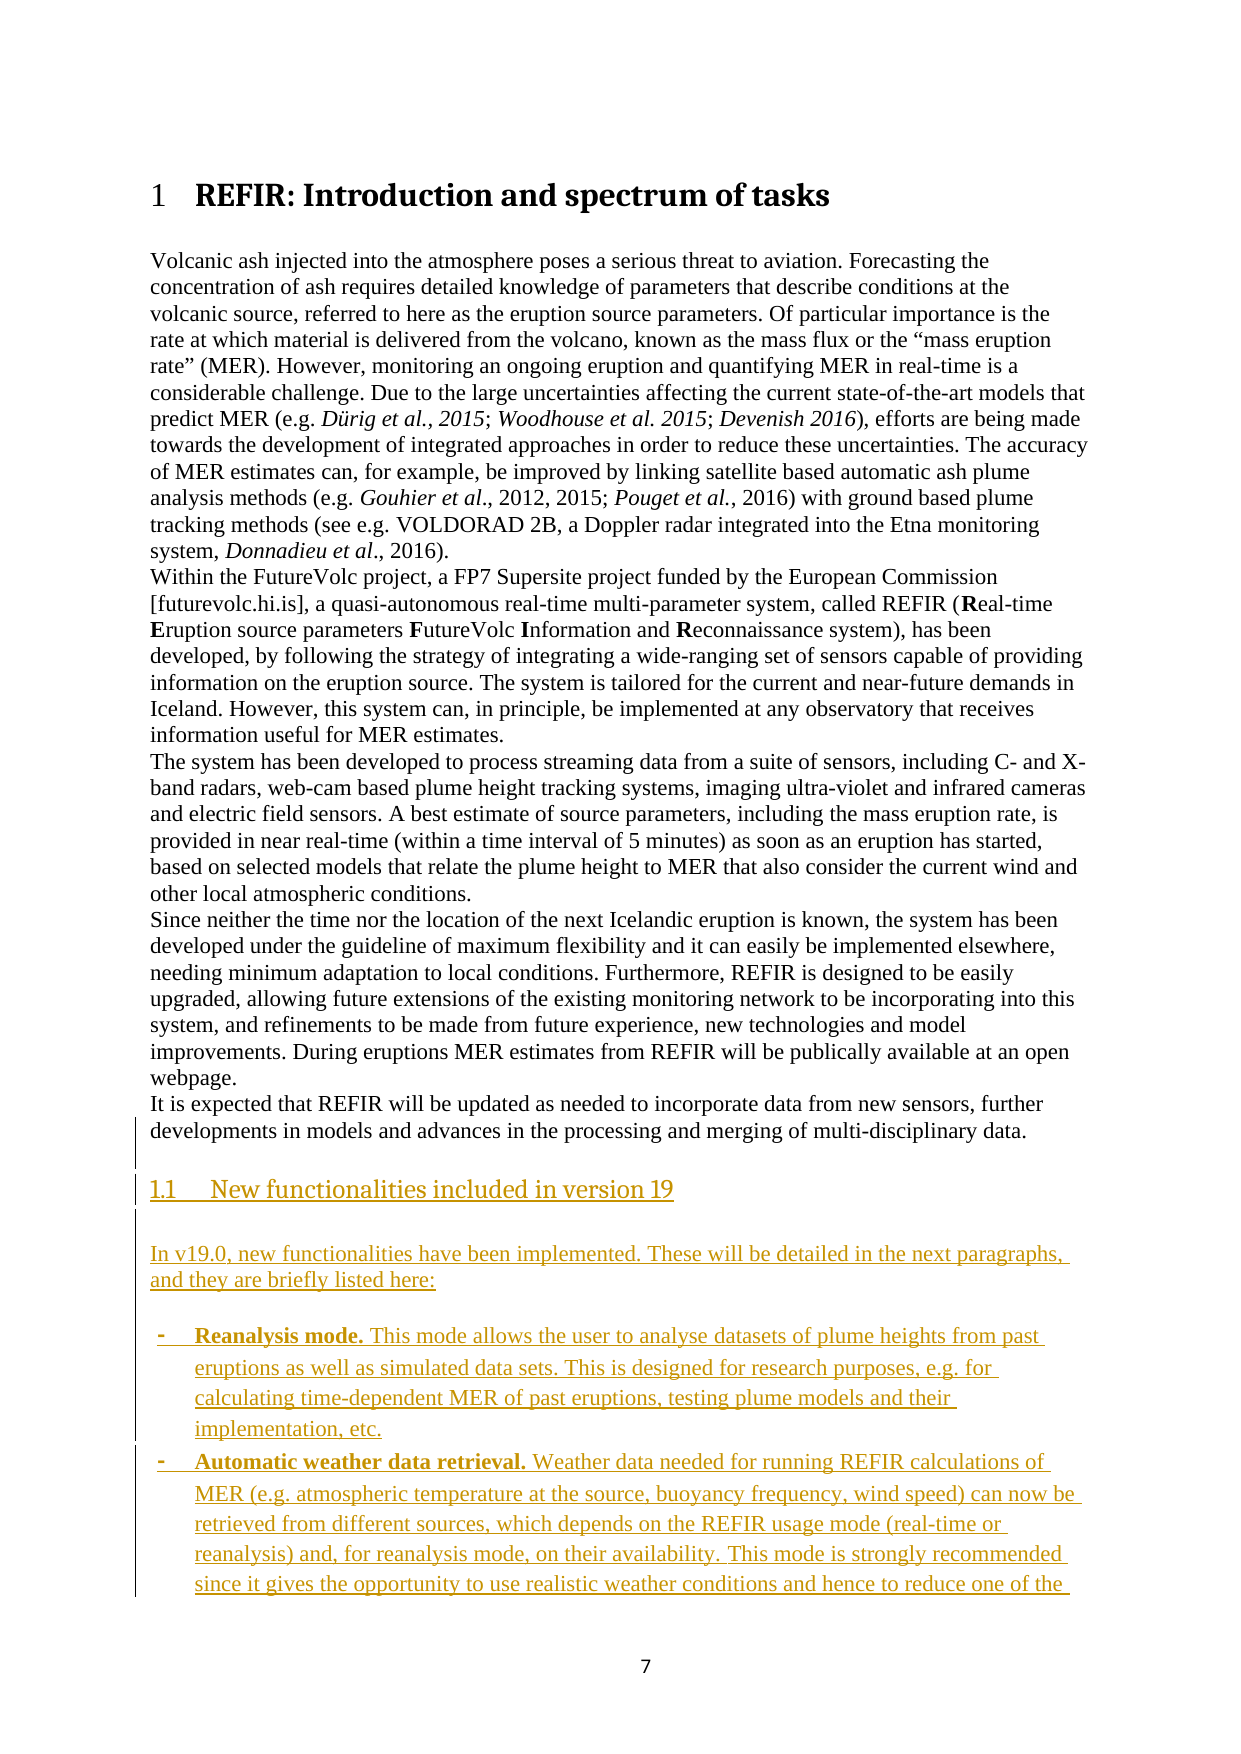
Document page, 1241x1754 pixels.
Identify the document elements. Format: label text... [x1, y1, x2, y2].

text Since neither the time nor the location of the next Icelandic eruption is known, the system has been developed under the guideline of maximum flexibility and it can easily be implemented elsewhere, needing minimum adaptation to local conditions. Furthermore, REFIR is designed to be easily upgraded, allowing future extensions of the existing monitoring network to be incorporating into this system, and refinements to be made from future experience, new technologies and model improvements. During eruptions MER estimates from REFIR will be publically available at an open webpage. [150, 906, 1090, 1090]
text It is expected that REFIR will be updated as needed to incorporate data from new sensors, further developments in models and advances in the processing and merging of multi-disciplinary data. [150, 1090, 1090, 1143]
text The system has been developed to process streaming data from a suite of sensors, including C- and X-band radars, web-cam based plume height tracking systems, imaging ultra-violet and infrared cameras and electric field sensors. A best estimate of source parameters, including the mass eruption rate, is provided in near real-time (within a time interval of 5 minutes) as soon as an eruption has started, based on selected models that relate the plume height to MER that also consider the current wind and other local atmospheric conditions. [150, 748, 1090, 906]
text Within the FutureVolc project, a FP7 Supersite project funded by the European Commission [futurevolc.hi.is], a quasi-autonomous real-time multi-parameter system, called REFIR (Real-time Eruption source parameters FutureVolc Information and Reconnaissance system), has been developed, by following the strategy of integrating a wide-ranging set of sensors capable of providing information on the eruption source. The system is tailored for the current and near-future demands in Iceland. However, this system can, in principle, be implemented at any observatory that receives information useful for MER estimates. [150, 563, 1090, 748]
subtitle REFIR: Introduction and spectrum of tasks [150, 175, 1090, 214]
text Volcanic ash injected into the atmosphere poses a serious threat to aviation. Forecasting the concentration of ash requires detailed knowledge of parameters that describe conditions at the volcanic source, referred to here as the eruption source parameters. Of particular importance is the rate at which material is delivered from the volcano, known as the mass flux or the “mass eruption rate” (MER). However, monitoring an ongoing eruption and quantifying MER in real-time is a considerable challenge. Due to the large uncertainties affecting the current state-of-the-art models that predict MER (e.g. Dürig et al., 2015; Woodhouse et al. 2015; Devenish 2016), efforts are being made towards the development of integrated approaches in order to reduce these uncertainties. The accuracy of MER estimates can, for example, be improved by linking satellite based automatic ash plume analysis methods (e.g. Gouhier et al., 2012, 2015; Pouget et al., 2016) with ground based plume tracking methods (see e.g. VOLDORAD 2B, a Doppler radar integrated into the Etna monitoring system, Donnadieu et al., 2016). [150, 247, 1090, 563]
